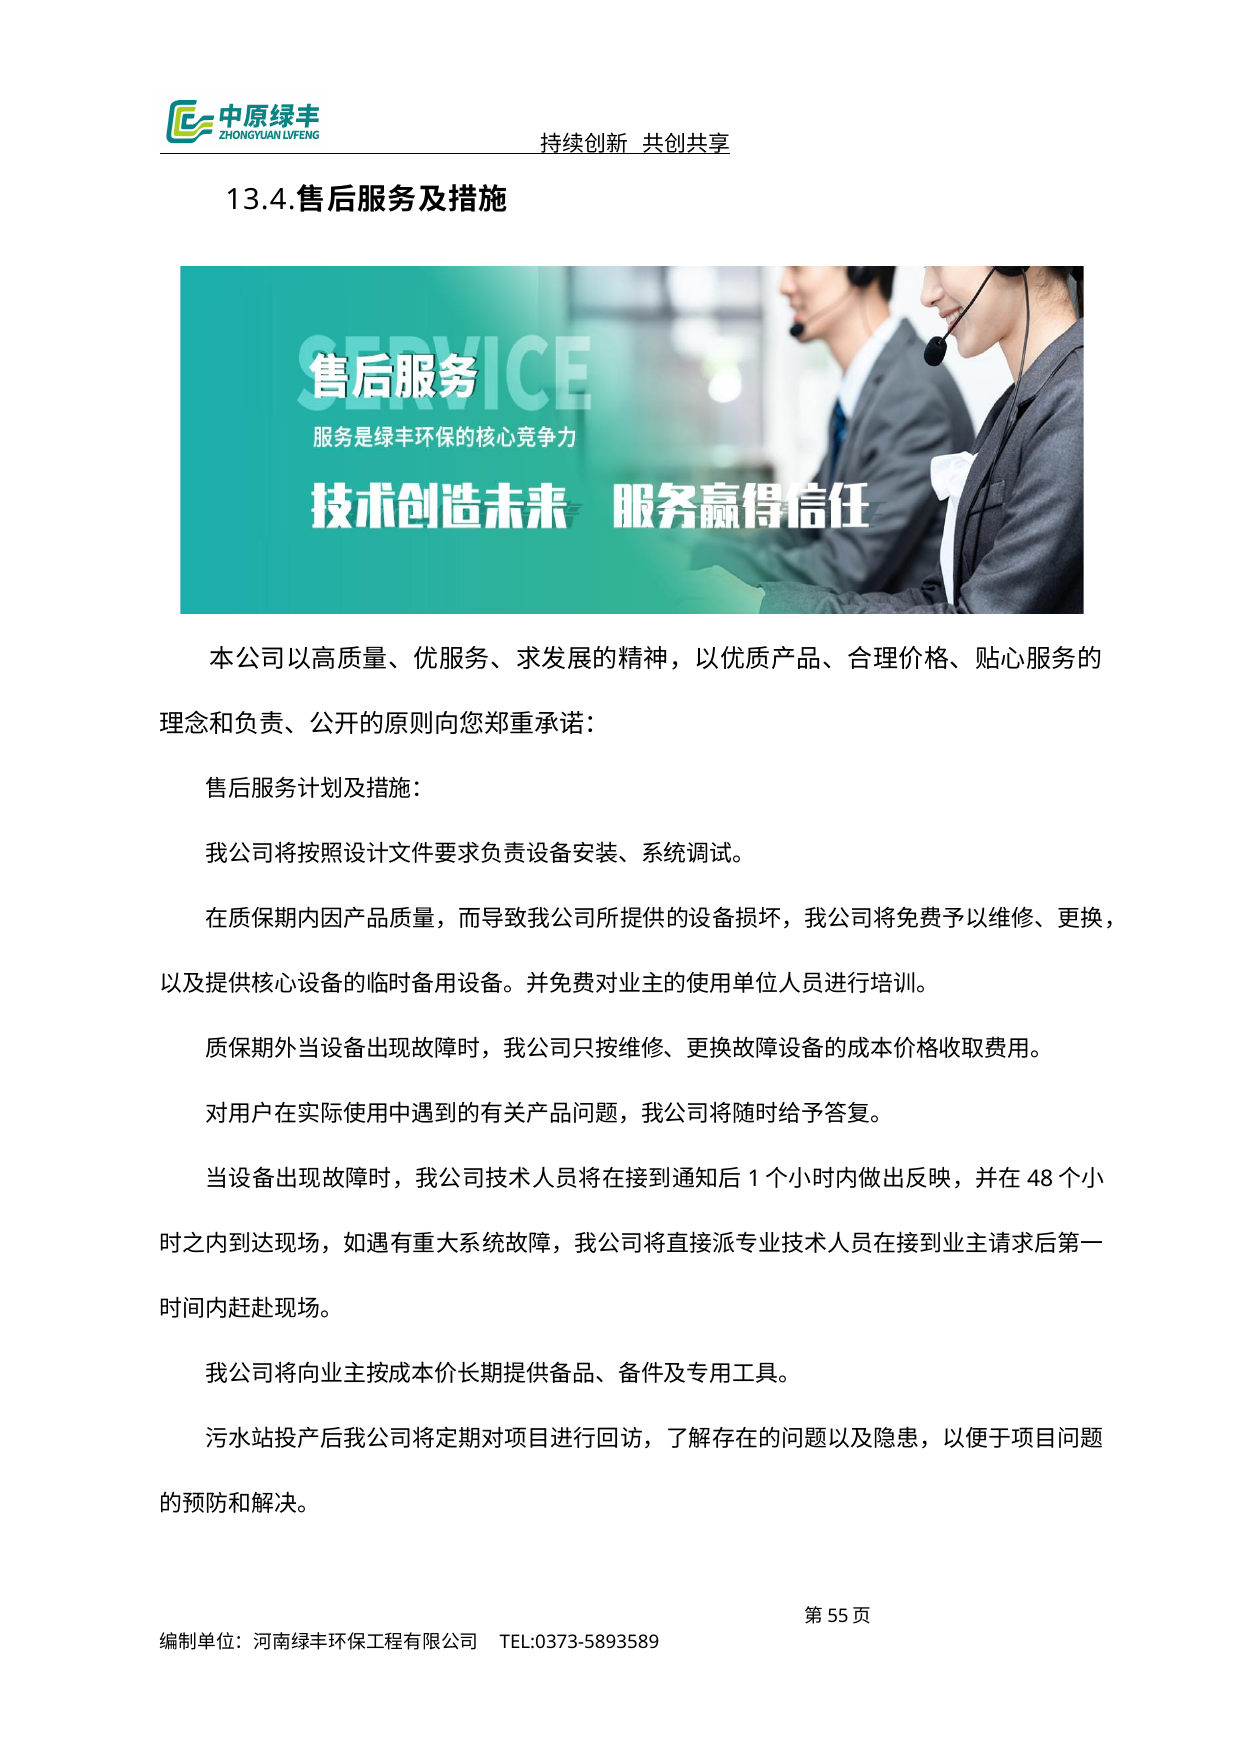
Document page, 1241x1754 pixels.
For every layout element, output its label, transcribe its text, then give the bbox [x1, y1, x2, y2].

text 我公司将向业主按成本价长期提供备品、备件及专用工具。 [159, 1339, 1104, 1404]
text 售后服务计划及措施： [159, 754, 1104, 819]
text 本公司以高质量、优服务、求发展的精神，以优质产品、合理价格、贴心服务的理念和负责、公开的原则向您郑重承诺： [159, 624, 1104, 754]
picture [157, 88, 324, 150]
text 对用户在实际使用中遇到的有关产品问题，我公司将随时给予答复。 [159, 1079, 1104, 1144]
subtitle 售后服务及措施 [225, 164, 1104, 229]
picture [180, 266, 1084, 614]
text 我公司将按照设计文件要求负责设备安装、系统调试。 [159, 819, 1104, 884]
text 质保期外当设备出现故障时，我公司只按维修、更换故障设备的成本价格收取费用。 [159, 1014, 1104, 1079]
text 污水站投产后我公司将定期对项目进行回访，了解存在的问题以及隐患，以便于项目问题的预防和解决。 [159, 1404, 1104, 1534]
text 当设备出现故障时，我公司技术人员将在接到通知后1个小时内做出反映，并在48个小时之内到达现场，如遇有重大系统故障，我公司将直接派专业技术人员在接到业主请求后第一时间内赶赴现场。 [159, 1144, 1104, 1339]
text 在质保期内因产品质量，而导致我公司所提供的设备损坏，我公司将免费予以维修、更换，以及提供核心设备的临时备用设备。并免费对业主的使用单位人员进行培训。 [159, 884, 1104, 1014]
